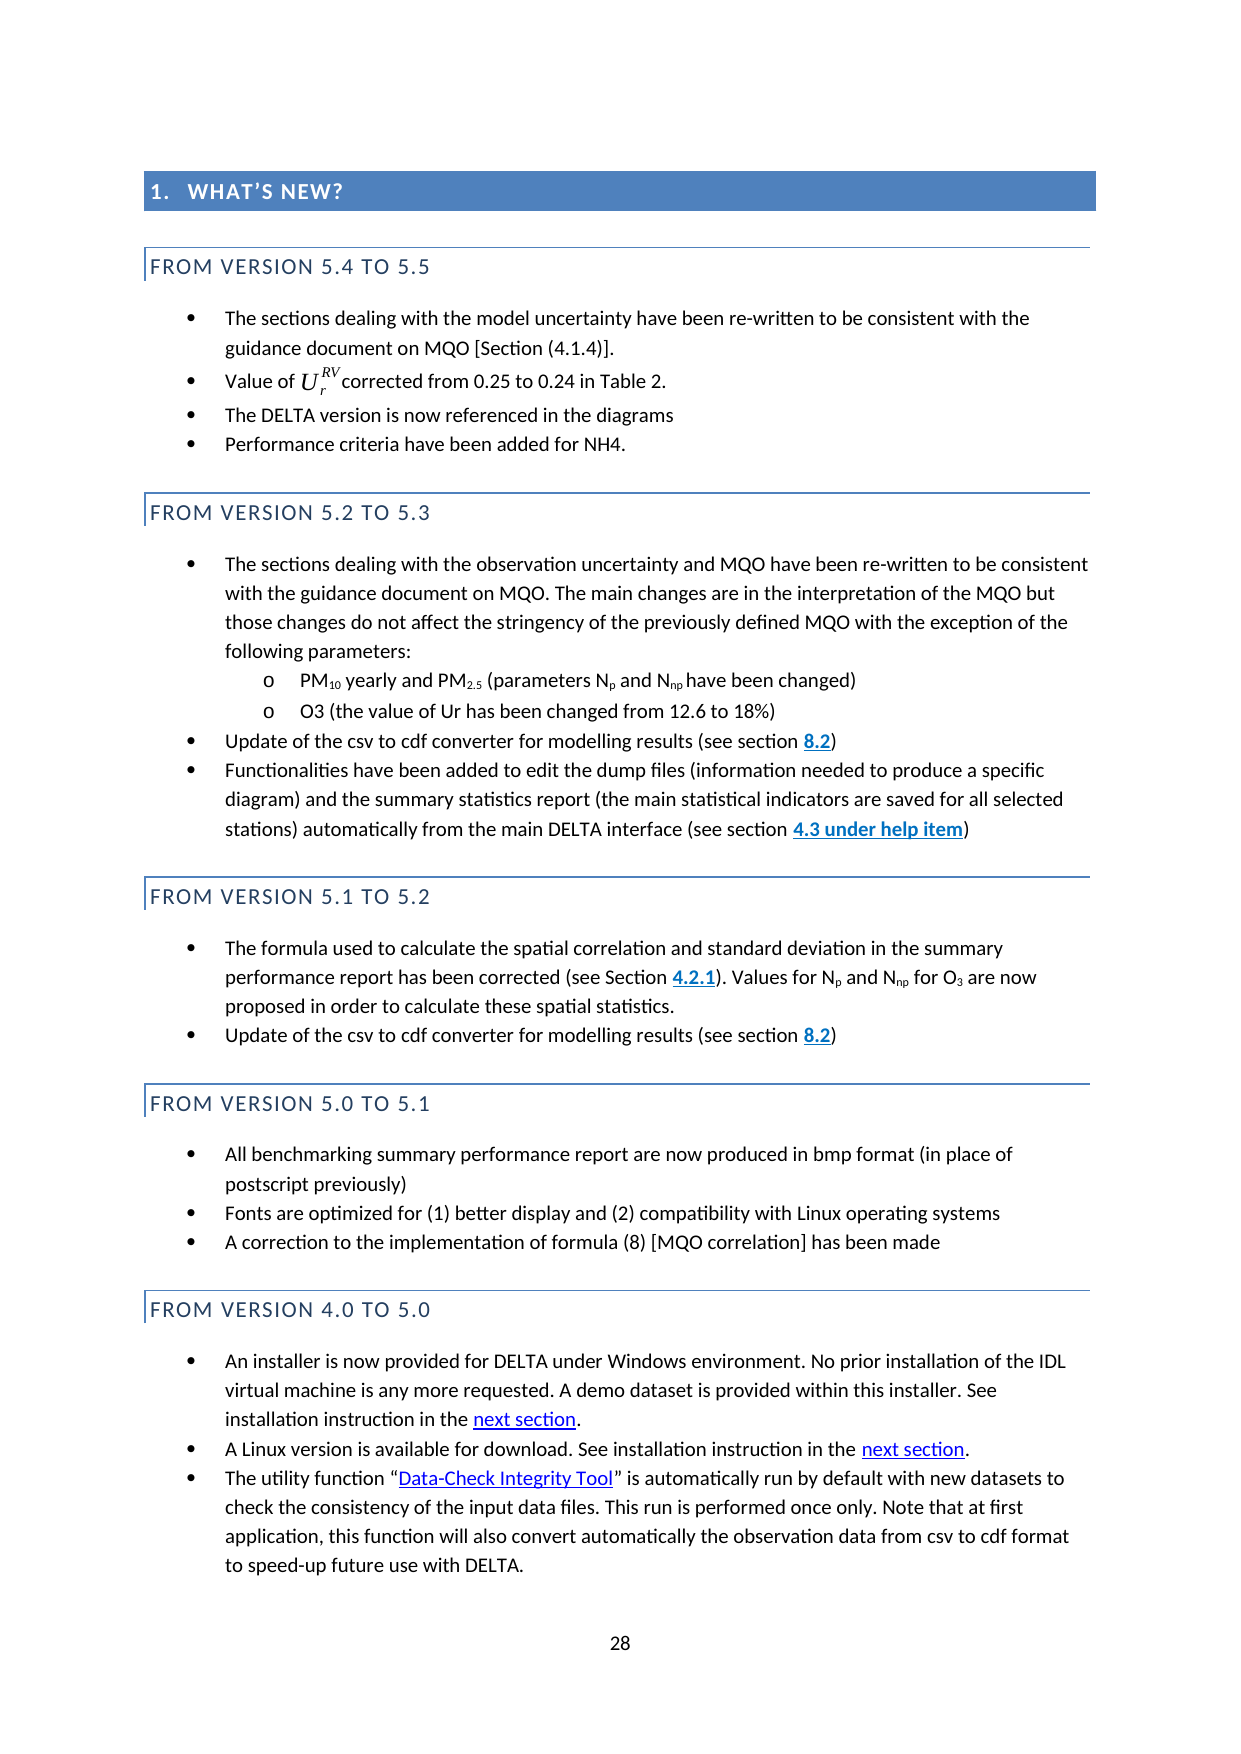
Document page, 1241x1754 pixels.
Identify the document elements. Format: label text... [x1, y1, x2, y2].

list A Linux version is available for download. See installation instruction in the next section. [187, 1436, 1090, 1461]
list Update of the csv to cdf converter for modelling results (see section 8.2) [187, 728, 1090, 754]
subtitle From version 4.0 to 5.0 [146, 1291, 1090, 1323]
list Performance criteria have been added for NH4. [187, 432, 1090, 457]
list The DELTA version is now referenced in the diagrams [187, 402, 1090, 428]
list O3 (the value of Ur has been changed from 12.6 to 18%) [262, 698, 1090, 724]
list All benchmarking summary performance report are now produced in bmp format (in place of postscript previously) [187, 1142, 1090, 1196]
list An installer is now provided for DELTA under Windows environment. No prior installation of the IDL virtual machine is any more requested. A demo dataset is provided within this installer. See installation instruction in the next section. [187, 1348, 1090, 1432]
subtitle From version 5.2 to 5.3 [146, 494, 1090, 526]
list Value of corrected from 0.25 to 0.24 in Table 2. [187, 364, 1090, 399]
list The formula used to calculate the spatial correlation and standard deviation in the summary performance report has been corrected (see Section 4.2.1). Values for Np and Nnp for O3 are now proposed in order to calculate these spatial statistics. [187, 935, 1090, 1019]
subtitle From version 5.1 to 5.2 [146, 878, 1090, 910]
list Update of the csv to cdf converter for modelling results (see section 8.2) [187, 1022, 1090, 1048]
subtitle From version 5.0 to 5.1 [146, 1085, 1090, 1117]
list The sections dealing with the observation uncertainty and MQO have been re-written to be consistent with the guidance document on MQO. The main changes are in the interpretation of the MQO but those changes do not affect the stringency of the previously defined MQO with the exception of the following parameters: [187, 551, 1090, 664]
list The sections dealing with the model uncertainty have been re-written to be consistent with the guidance document on MQO [Section (4.1.4)]. [187, 306, 1090, 360]
list PM10 yearly and PM2.5 (parameters Np and Nnp have been changed) [262, 667, 1090, 694]
subtitle From version 5.4 to 5.5 [146, 248, 1090, 281]
list Fonts are optimized for (1) better display and (2) compatibility with Linux operating systems [187, 1200, 1090, 1225]
list A correction to the implementation of formula (8) [MQO correlation] has been made [187, 1229, 1090, 1254]
list Functionalities have been added to edit the dump files (information needed to produce a specific diagram) and the summary statistics report (the main statistical indicators are saved for all selected stations) automatically from the main DELTA interface (see section 4.3 under help item) [187, 757, 1090, 841]
list The utility function “Data-Check Integrity Tool” is automatically run by default with new datasets to check the consistency of the input data files. This run is performed once only. Note that at first application, this function will also convert automatically the observation data from csv to cdf format to speed-up future use with DELTA. [187, 1465, 1090, 1578]
subtitle WHAT’S NEW? [150, 177, 1090, 205]
